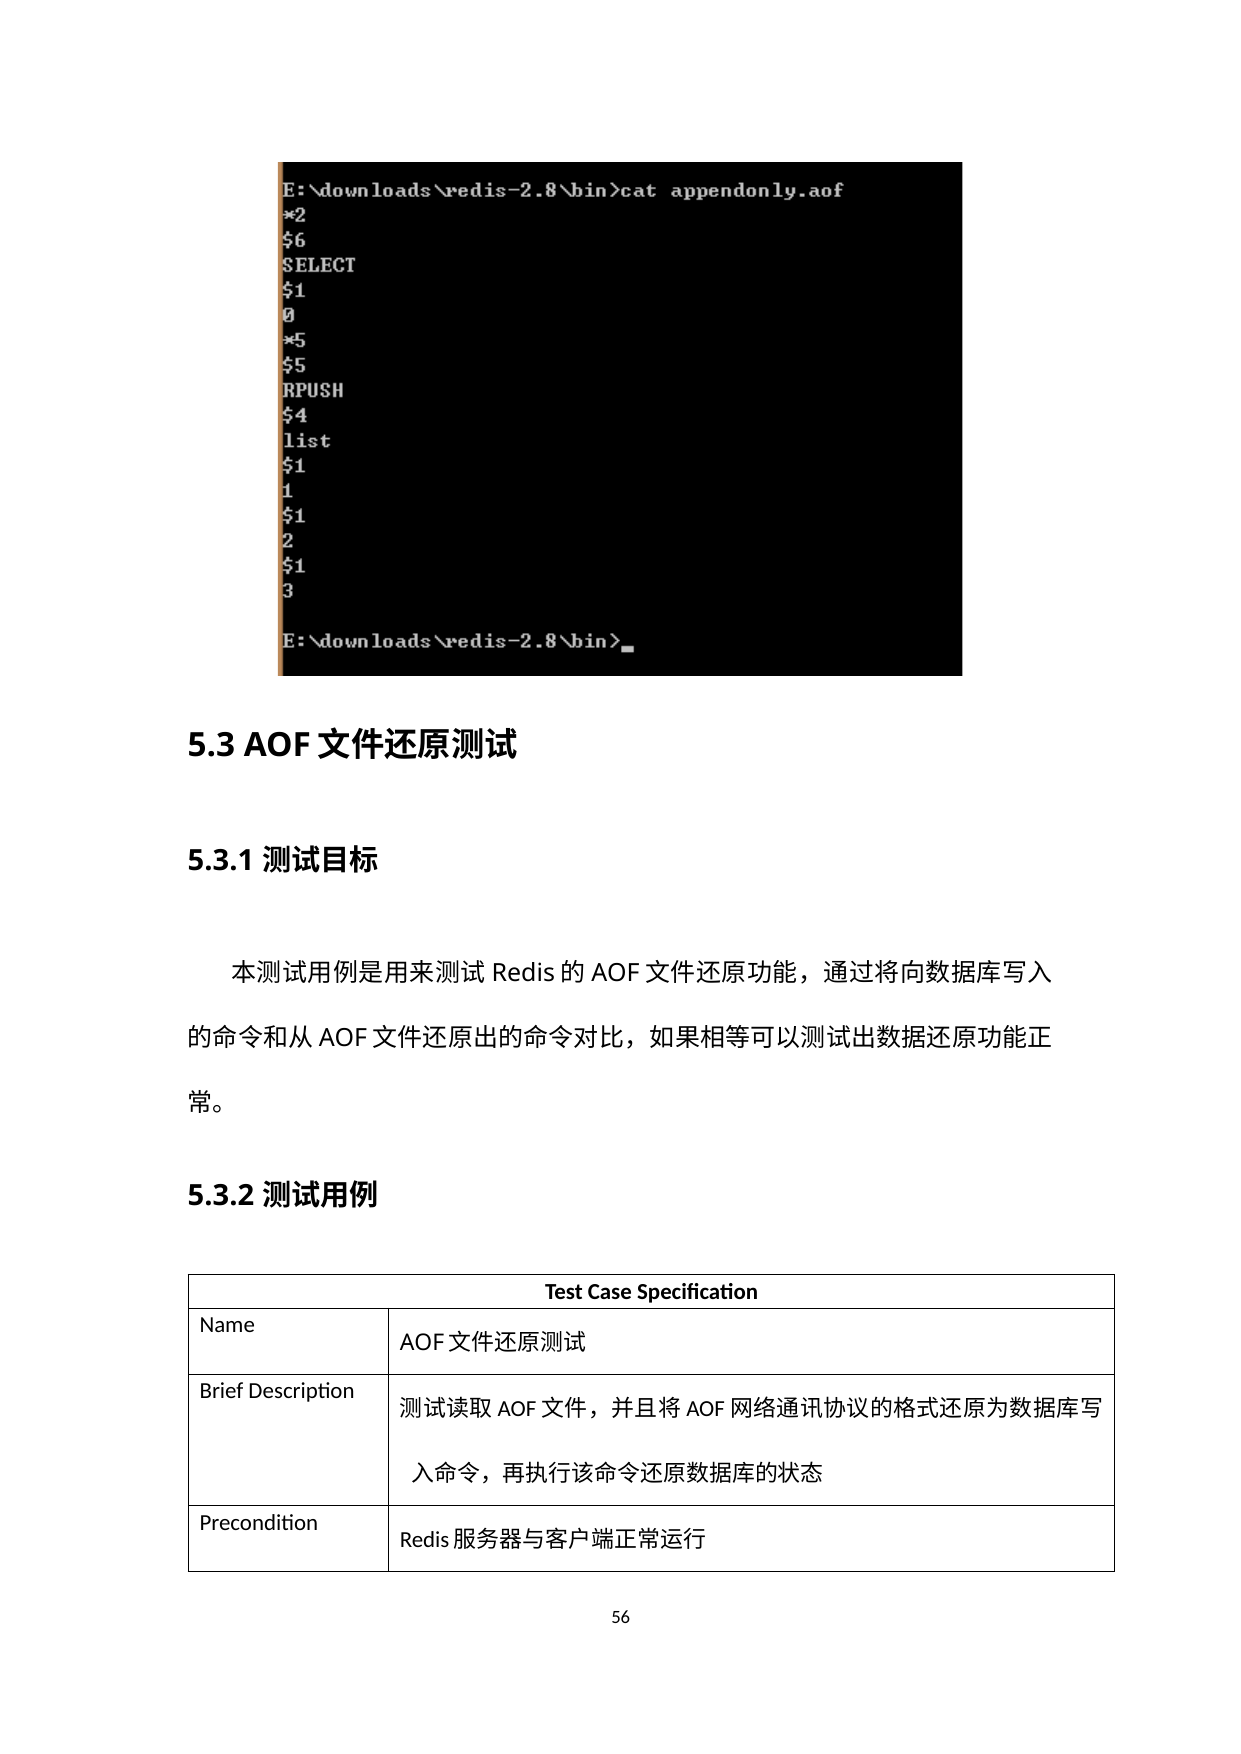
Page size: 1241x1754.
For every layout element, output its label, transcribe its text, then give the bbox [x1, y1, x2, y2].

subtitle 5.3.2 测试用例 [187, 1161, 1053, 1226]
subtitle 5.3.1 测试目标 [187, 825, 1053, 890]
picture [277, 162, 963, 676]
subtitle 5.3 AOF文件还原测试 [187, 709, 1053, 774]
text 本测试用例是用来测试Redis的AOF文件还原功能，通过将向数据库写入的命令和从AOF文件还原出的命令对比，如果相等可以测试出数据还原功能正常。 [187, 938, 1053, 1133]
table_cell Name [189, 1309, 388, 1373]
table_header Test Case Specification [189, 1275, 1114, 1307]
table_cell Brief Description [189, 1375, 388, 1504]
table_cell Redis服务器与客户端正常运行 [389, 1506, 1114, 1571]
table_cell AOF文件还原测试 [389, 1309, 1114, 1373]
table_cell 测试读取AOF文件，并且将AOF网络通讯协议的格式还原为数据库写入命令，再执行该命令还原数据库的状态 [389, 1375, 1114, 1504]
table_cell Precondition [189, 1506, 388, 1571]
